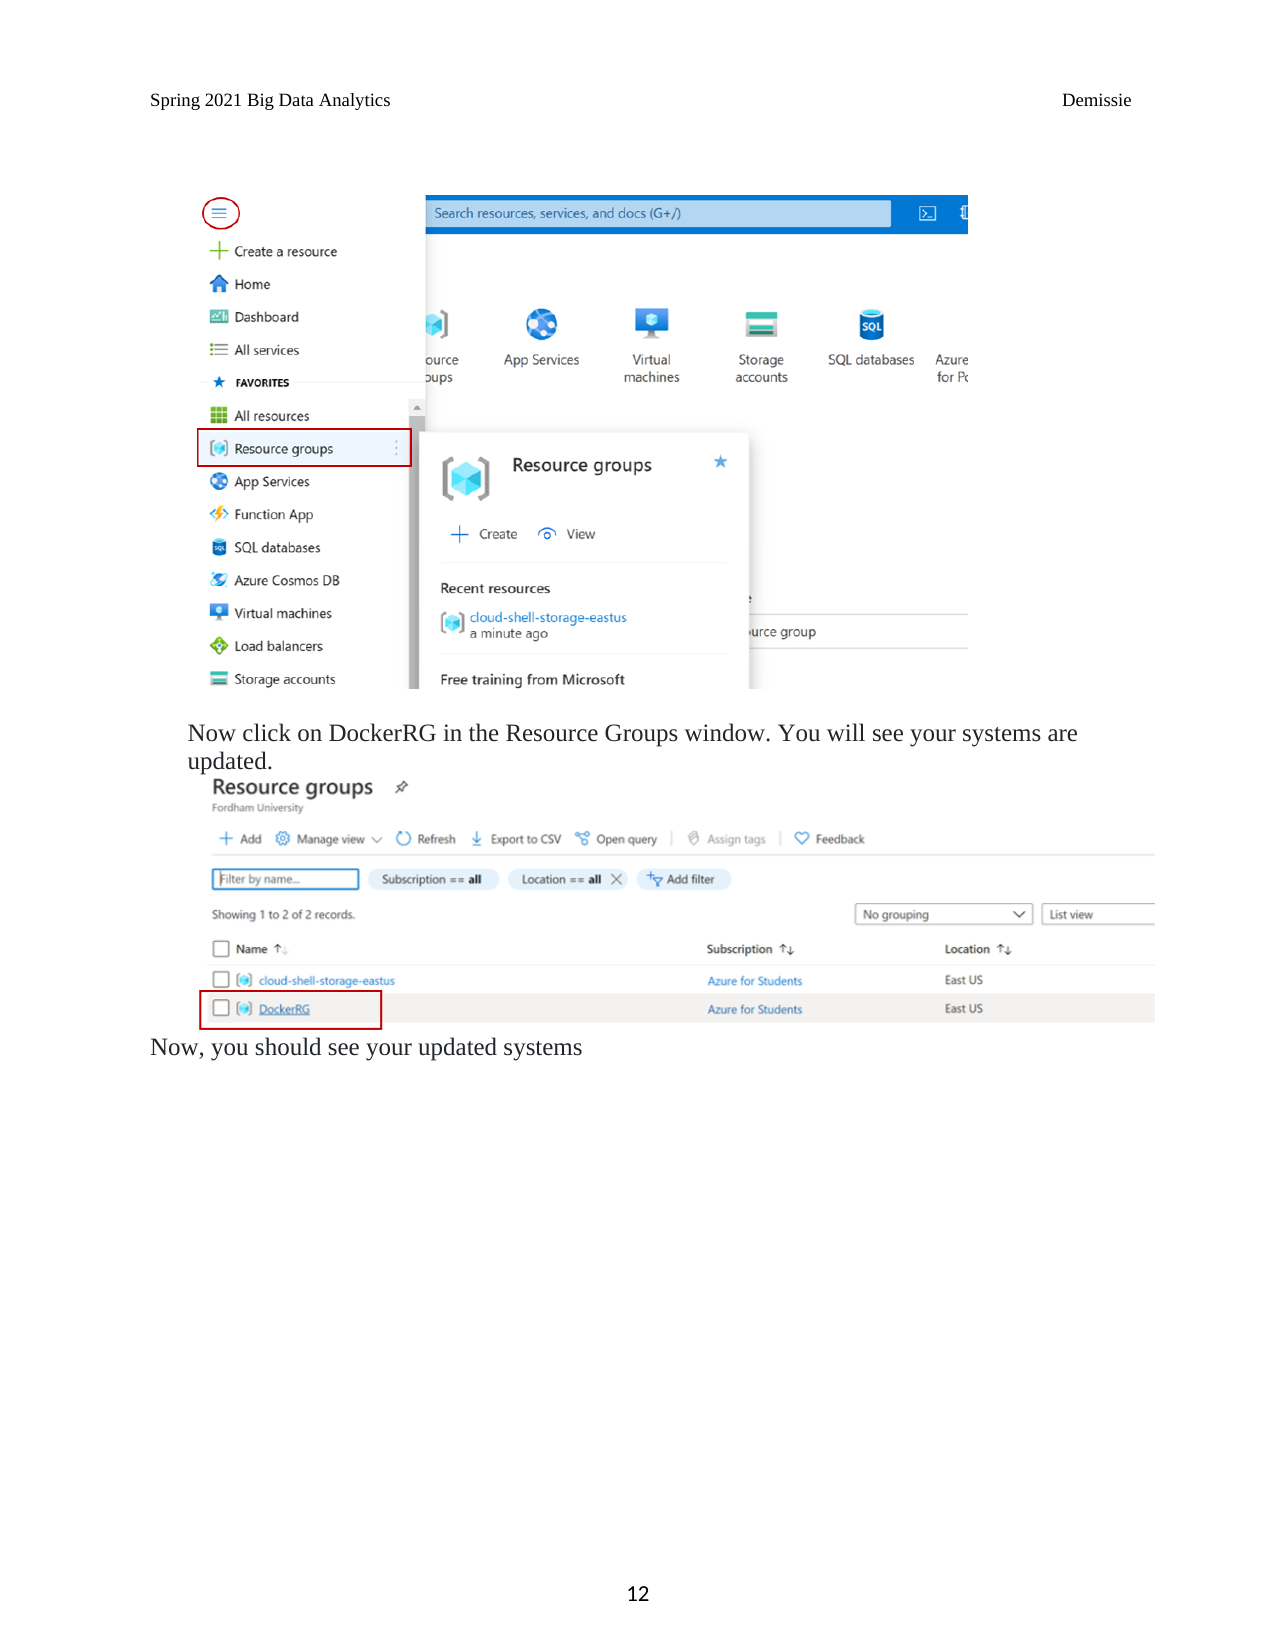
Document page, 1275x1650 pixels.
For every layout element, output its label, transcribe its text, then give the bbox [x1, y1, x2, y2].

picture [187, 775, 1163, 1033]
picture [187, 178, 1010, 689]
text Now click on DockerRG in the Resource Groups window. You will see your systems are updated. [187, 718, 1125, 775]
text Now, you should see your updated systems [150, 1032, 1125, 1061]
